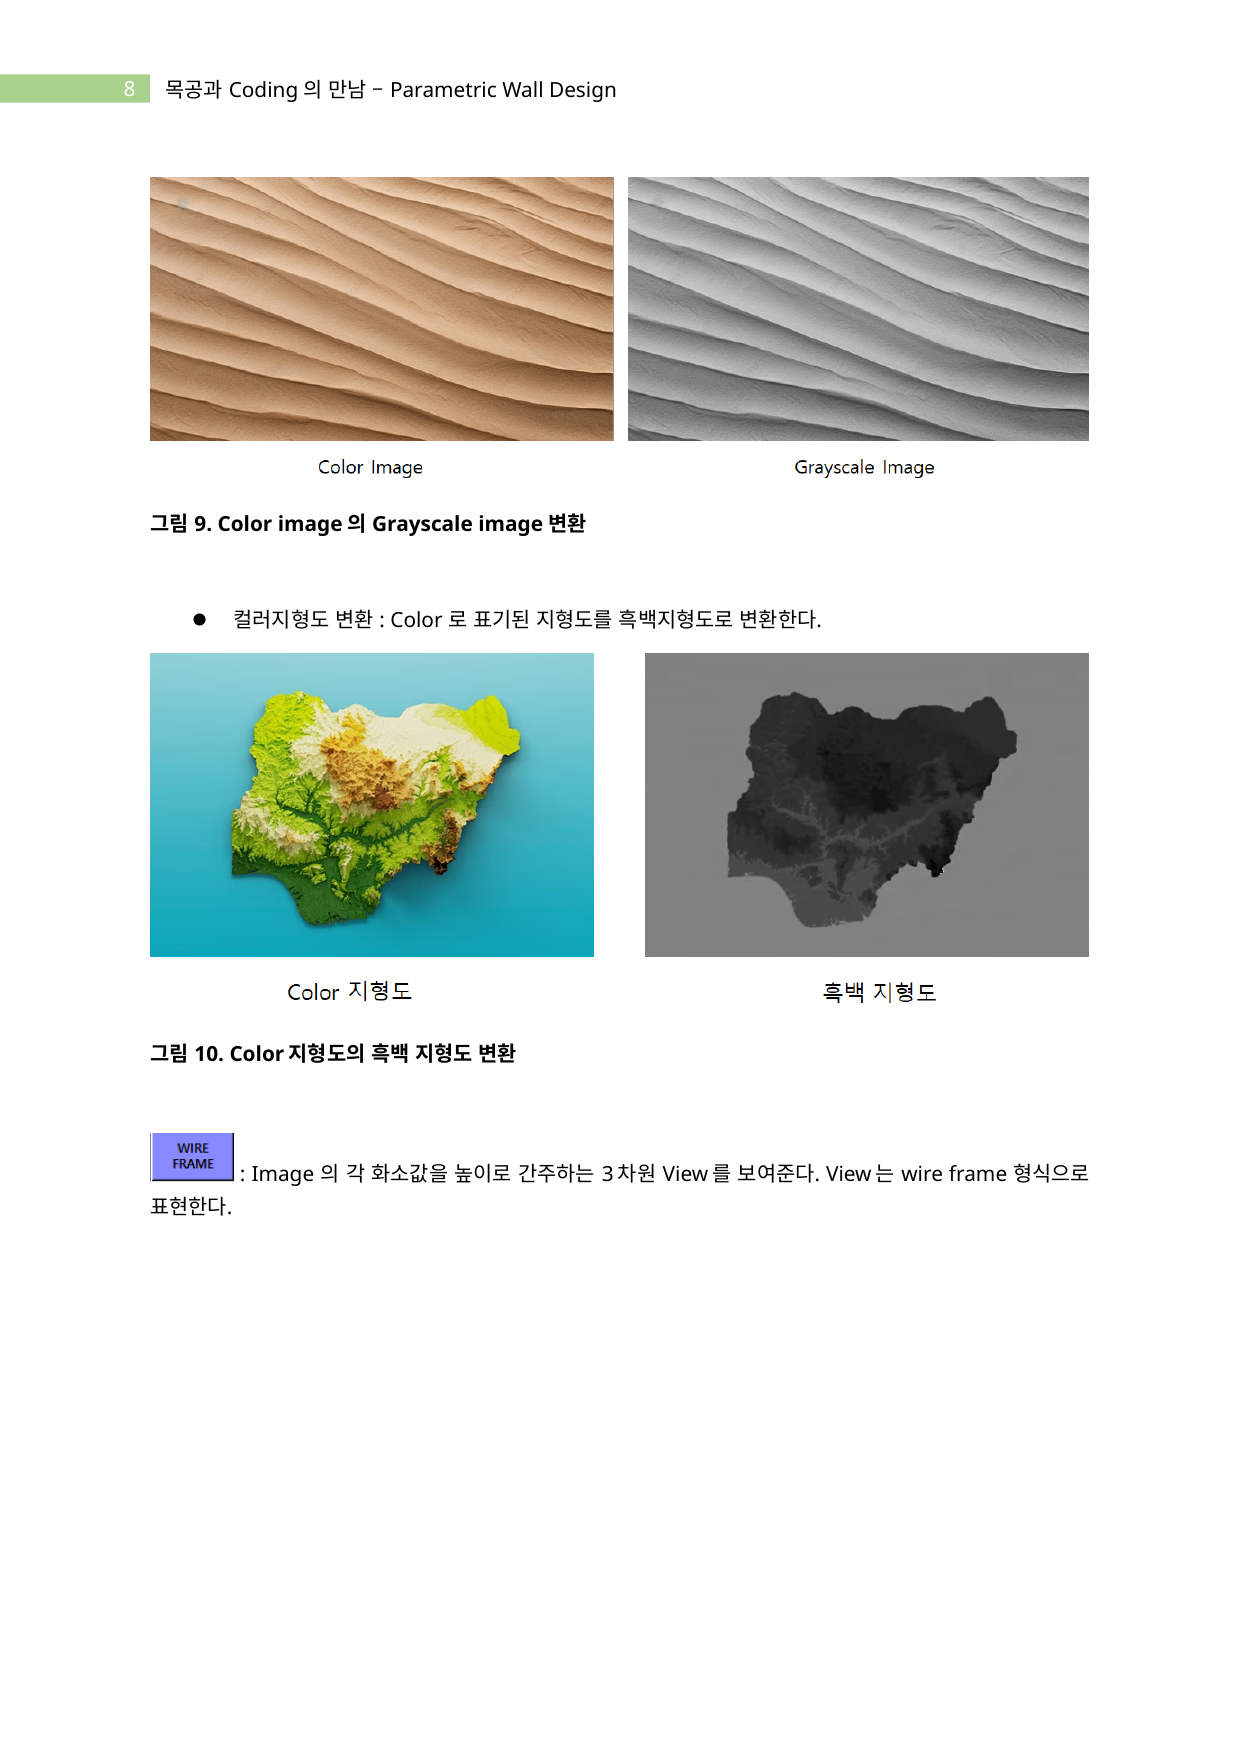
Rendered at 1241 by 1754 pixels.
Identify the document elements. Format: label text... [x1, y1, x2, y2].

text 그림 10. Color지형도의 흑백 지형도 변환 [150, 1037, 1090, 1067]
text 그림 9. Color image의 Grayscale image 변환 [150, 507, 1090, 537]
picture [150, 1133, 234, 1182]
list 컬러지형도 변환 : Color 로 표기된 지형도를 흑백지형도로 변환한다. [192, 604, 1090, 634]
picture [150, 653, 1089, 1019]
picture [150, 177, 1089, 489]
text : Image 의 각 화소값을 높이로 간주하는 3차원 View를 보여준다. View는 wire frame 형식으로 표현한다. [150, 1134, 1090, 1220]
